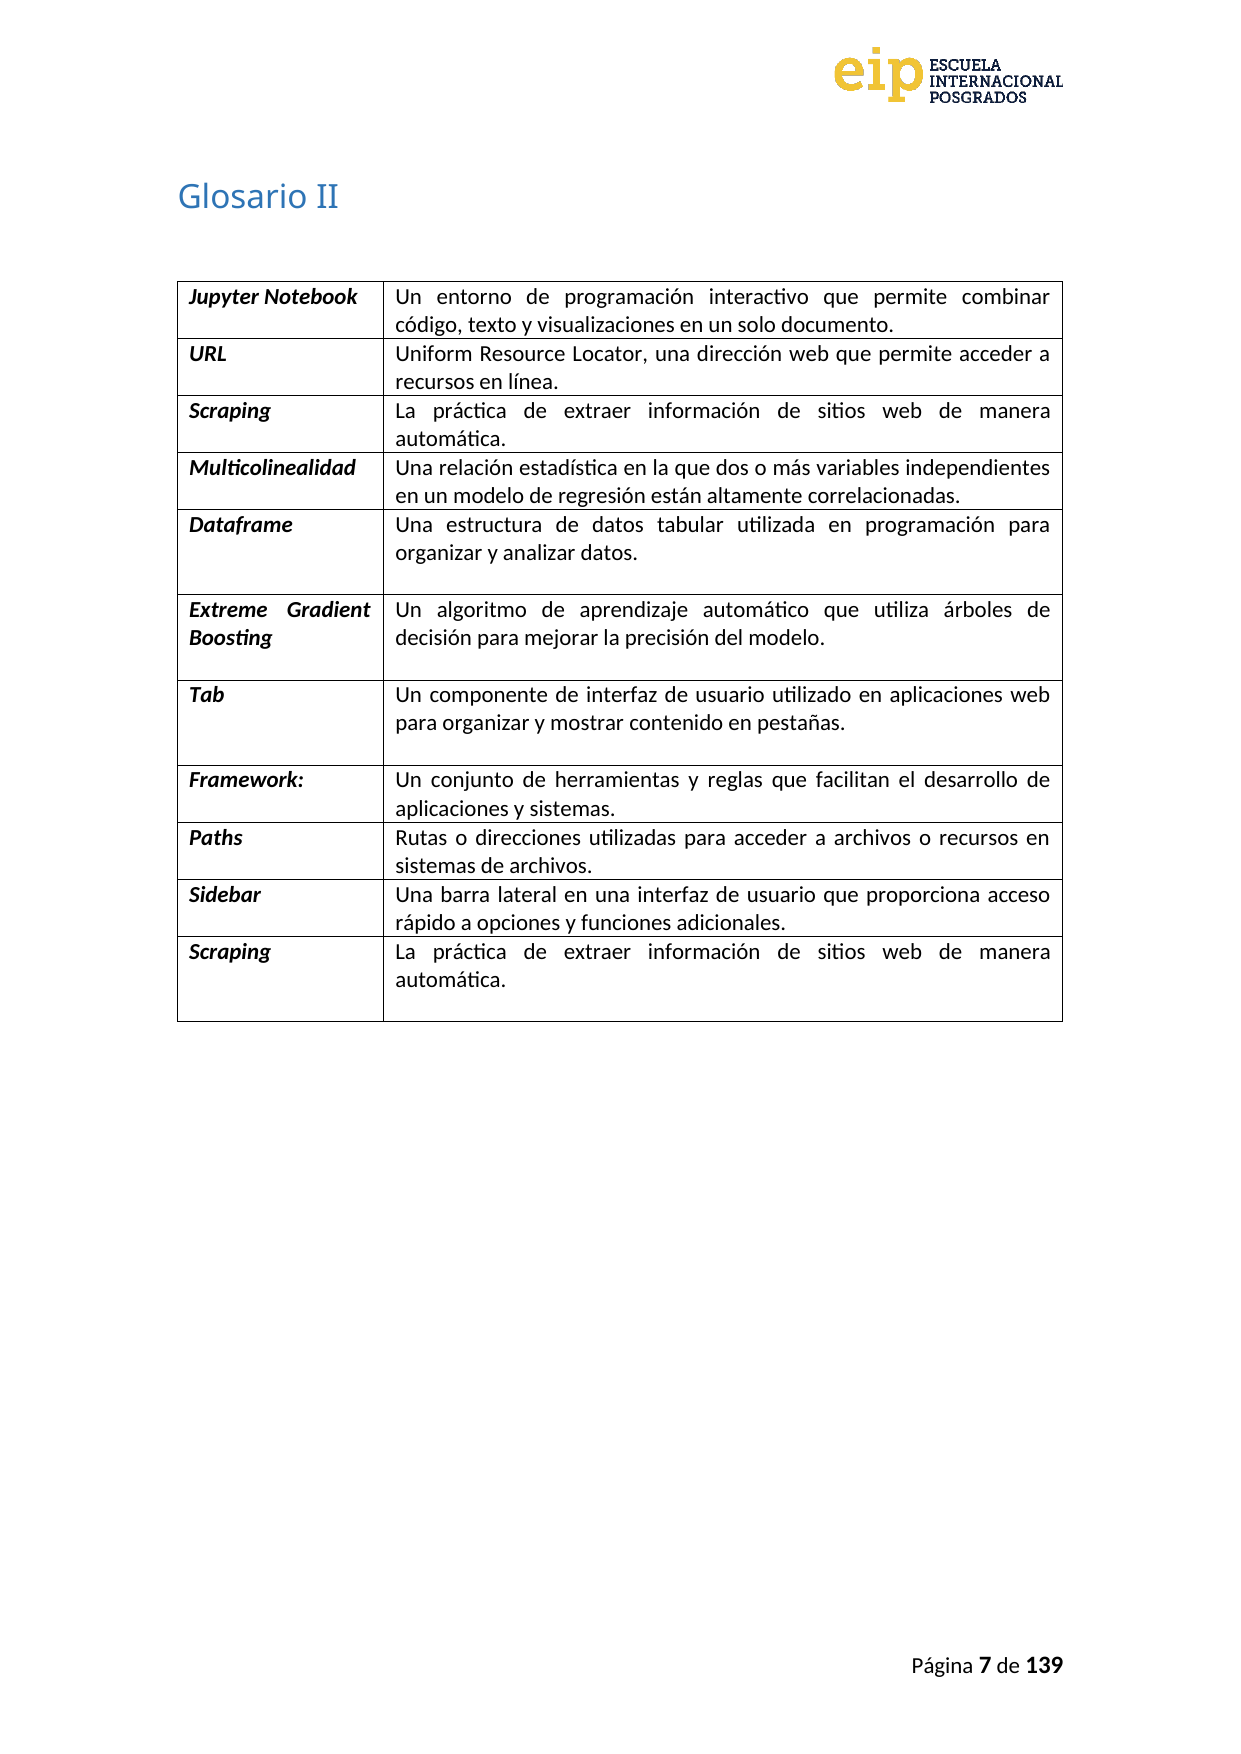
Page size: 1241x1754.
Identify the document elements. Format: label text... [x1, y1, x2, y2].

picture [834, 47, 1063, 103]
table_cell Scraping [178, 937, 383, 1021]
table_header Jupyter Notebook [178, 282, 383, 338]
table_cell Multicolinealidad [178, 453, 383, 509]
table_cell Paths [178, 823, 383, 879]
table_cell Un conjunto de herramientas y reglas que facilitan el desarrollo de aplicaciones y sistemas. [384, 766, 1062, 822]
table_cell Rutas o direcciones utilizadas para acceder a archivos o recursos en sistemas de archivos. [384, 823, 1062, 879]
table_cell Uniform Resource Locator, una dirección web que permite acceder a recursos en línea. [384, 339, 1062, 395]
table_cell Extreme Gradient Boosting [178, 595, 383, 679]
table_cell Una relación estadística en la que dos o más variables independientes en un modelo de regresión están altamente correlacionadas. [384, 453, 1062, 509]
table_cell Framework: [178, 766, 383, 822]
table_cell Sidebar [178, 880, 383, 936]
table_cell Un componente de interfaz de usuario utilizado en aplicaciones web para organizar y mostrar contenido en pestañas. [384, 681, 1062, 764]
table_cell Un algoritmo de aprendizaje automático que utiliza árboles de decisión para mejorar la precisión del modelo. [384, 595, 1062, 679]
table_cell Una estructura de datos tabular utilizada en programación para organizar y analizar datos. [384, 510, 1062, 594]
table_cell Scraping [178, 396, 383, 452]
table_cell Una barra lateral en una interfaz de usuario que proporciona acceso rápido a opciones y funciones adicionales. [384, 880, 1062, 936]
table_cell Tab [178, 681, 383, 764]
subtitle Glosario II [177, 173, 1063, 218]
table_header Un entorno de programación interactivo que permite combinar código, texto y visualizaciones en un solo documento. [384, 282, 1062, 338]
table_cell La práctica de extraer información de sitios web de manera automática. [384, 937, 1062, 1021]
table_cell Dataframe [178, 510, 383, 594]
table_cell URL [178, 339, 383, 395]
table_cell La práctica de extraer información de sitios web de manera automática. [384, 396, 1062, 452]
